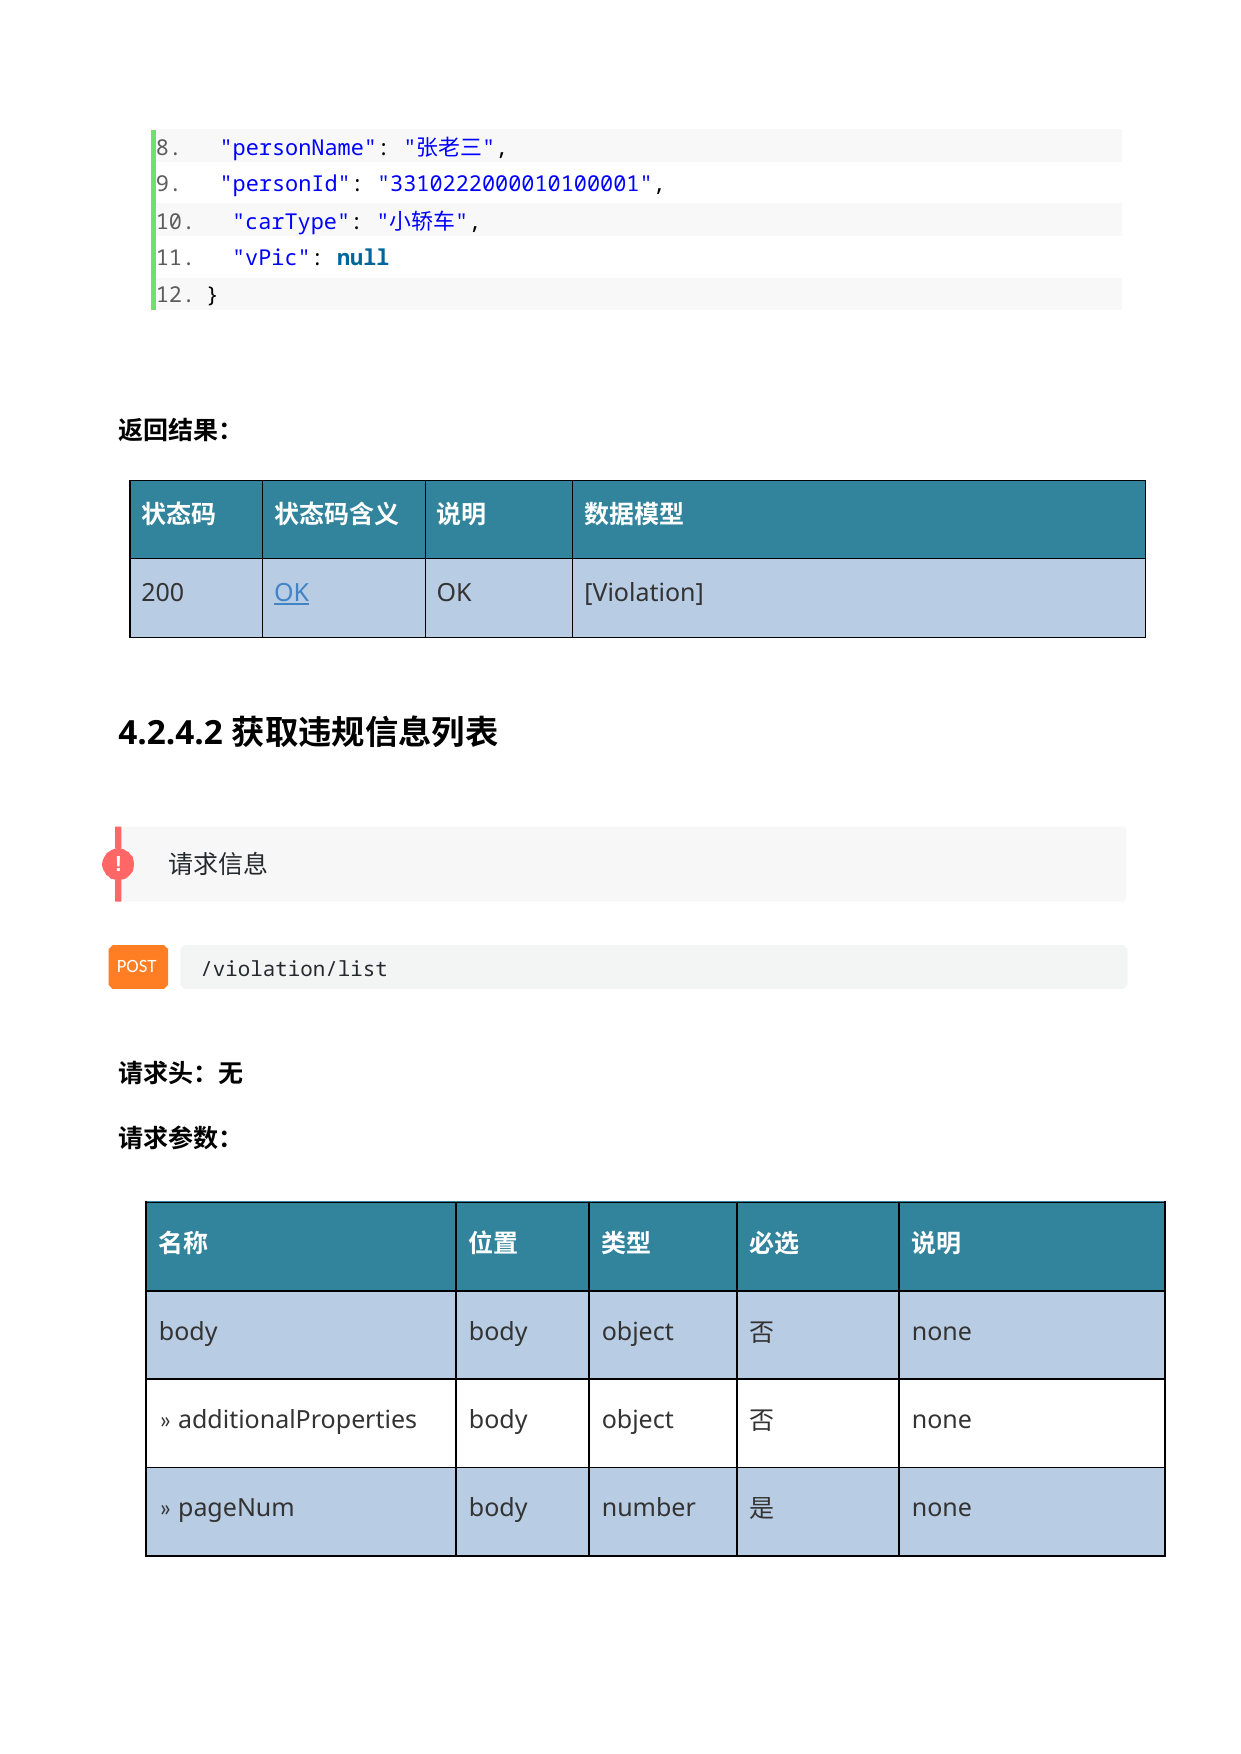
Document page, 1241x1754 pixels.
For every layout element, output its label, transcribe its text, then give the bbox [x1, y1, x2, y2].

table_header 状态码含义 [263, 481, 425, 558]
table_cell 200 [131, 559, 262, 637]
table_header 说明 [426, 481, 572, 558]
table_cell 否 [738, 1292, 898, 1378]
table_cell body [147, 1292, 455, 1378]
table_cell » pageNum [147, 1468, 455, 1555]
table_cell [Violation] [573, 559, 1145, 637]
list "vPic": null [156, 241, 1122, 273]
text 返回结果： [118, 396, 1122, 461]
table_cell none [900, 1468, 1164, 1555]
table_cell OK [263, 559, 425, 637]
table_cell OK [426, 559, 572, 637]
text 请求头：无 [118, 1039, 1122, 1104]
table_cell » additionalProperties [147, 1380, 455, 1467]
table_header 数据模型 [573, 481, 1145, 558]
subtitle 4.2.4.2 获取违规信息列表 [118, 697, 1122, 762]
table_header 必选 [738, 1203, 898, 1290]
table_cell 是 [738, 1468, 898, 1555]
list } [156, 278, 1122, 310]
table_cell body [457, 1292, 588, 1378]
list "personName": "张老三", [151, 129, 1122, 162]
table_cell object [590, 1292, 736, 1378]
table_header 类型 [590, 1203, 736, 1290]
table_header 状态码 [131, 481, 262, 558]
picture [102, 848, 134, 880]
list "personId": "3310222000010100001", [156, 167, 1122, 199]
table_cell none [900, 1292, 1164, 1378]
table_header 名称 [147, 1203, 455, 1290]
table_cell object [590, 1380, 736, 1467]
table_cell 否 [738, 1380, 898, 1467]
table_cell none [900, 1380, 1164, 1467]
table_header 说明 [900, 1203, 1164, 1290]
list "carType": "小轿车", [156, 203, 1122, 236]
text 请求参数： [118, 1104, 1122, 1169]
table_cell number [590, 1468, 736, 1555]
table_header 位置 [457, 1203, 588, 1290]
table_cell body [457, 1468, 588, 1555]
table_cell body [457, 1380, 588, 1467]
